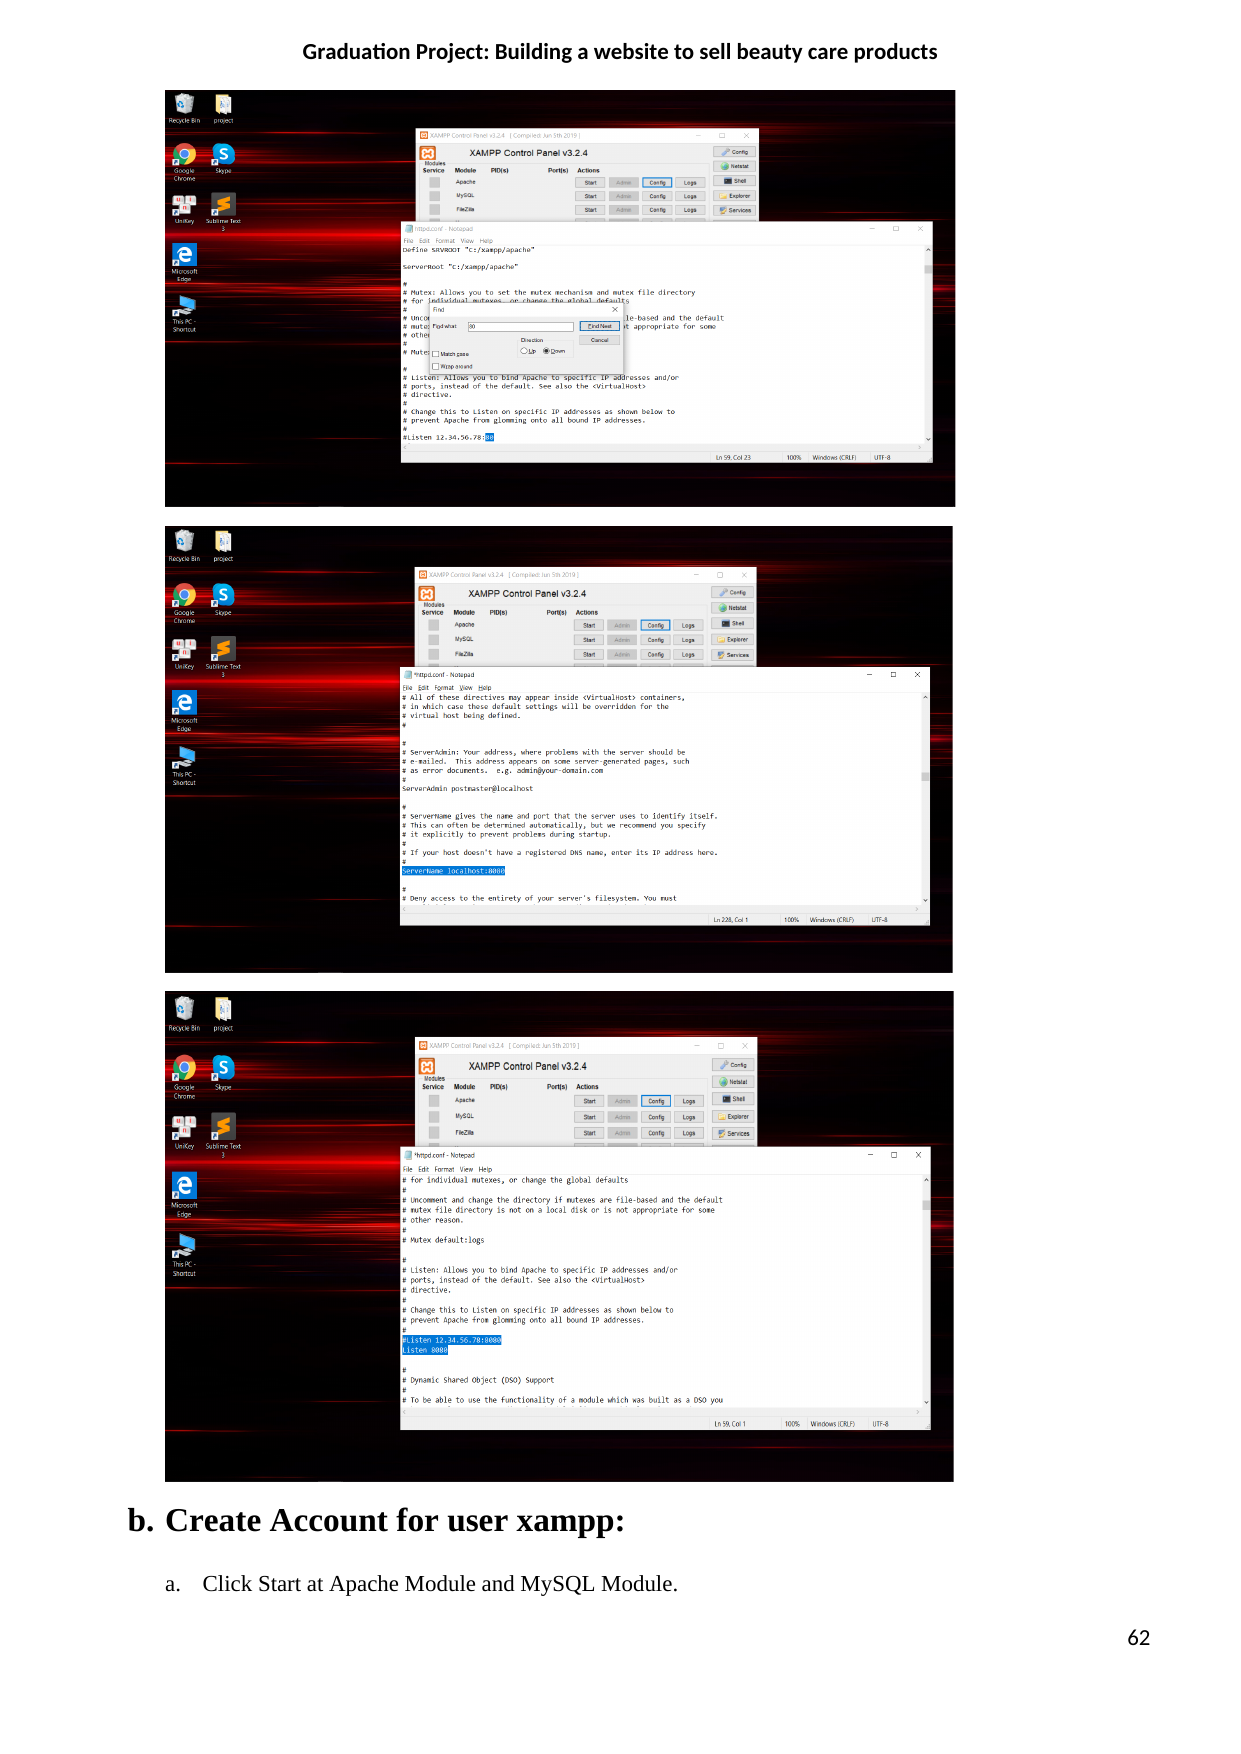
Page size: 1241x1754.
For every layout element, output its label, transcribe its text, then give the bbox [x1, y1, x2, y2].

picture [165, 991, 954, 1482]
list Click Start at Apache Module and MySQL Module. [165, 1570, 1150, 1597]
picture [165, 526, 953, 973]
picture [165, 90, 956, 507]
list Create Account for user xampp: [127, 1500, 1150, 1539]
